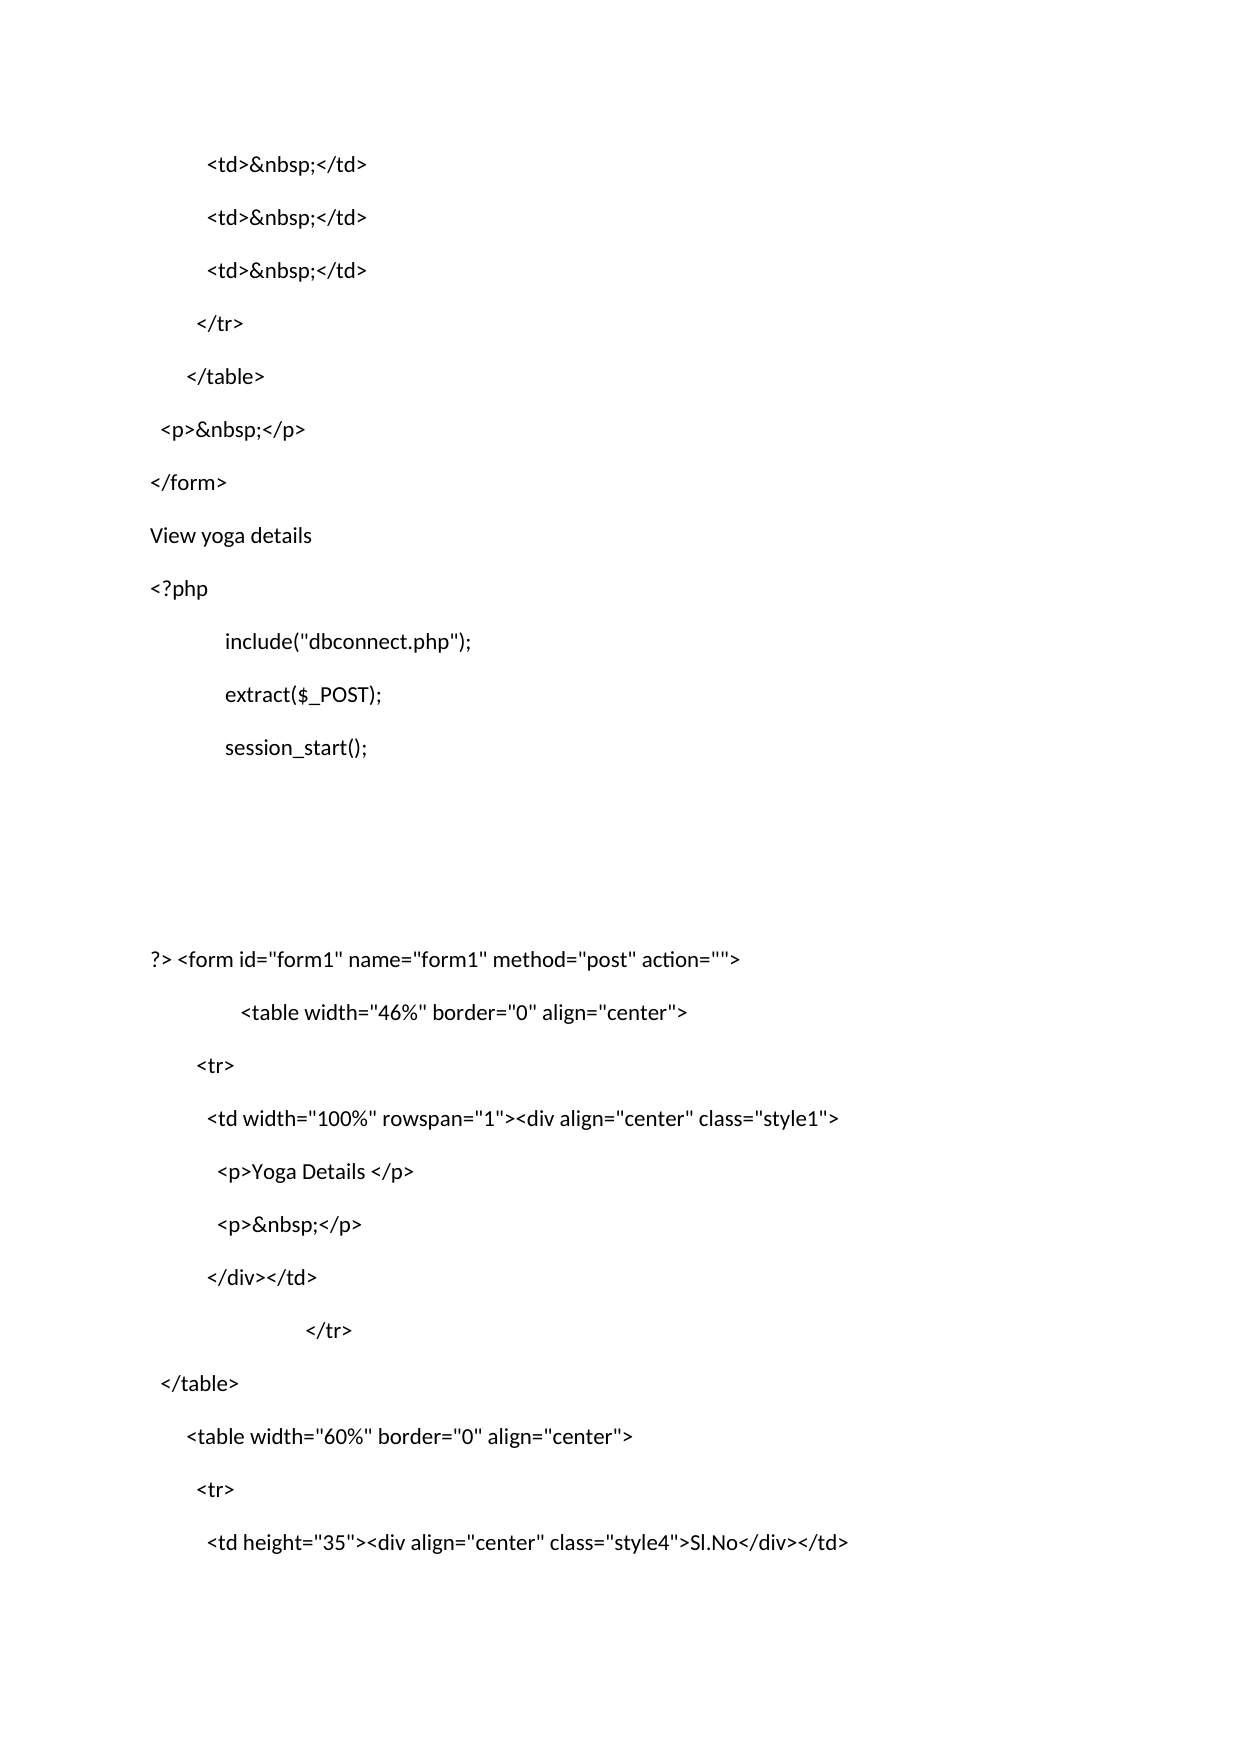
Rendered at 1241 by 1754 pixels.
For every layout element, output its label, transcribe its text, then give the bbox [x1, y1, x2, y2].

text <?php [150, 574, 1090, 602]
text </table> [150, 362, 1090, 390]
text </tr> [150, 309, 1090, 337]
text <td>&nbsp;</td> [150, 150, 1090, 178]
text extract($_POST); [150, 680, 1090, 708]
text </tr> [150, 1316, 1090, 1344]
text <table width="60%" border="0" align="center"> [150, 1422, 1090, 1451]
text <tr> [150, 1476, 1090, 1503]
text <td height="35"><div align="center" class="style4">Sl.No</div></td> [150, 1528, 1090, 1557]
text <p>&nbsp;</p> [150, 1210, 1090, 1238]
text <p>&nbsp;</p> [150, 415, 1090, 443]
text include("dbconnect.php"); [150, 627, 1090, 655]
text </form> [150, 468, 1090, 496]
text View yoga details [150, 521, 1090, 549]
text </div></td> [150, 1263, 1090, 1291]
text <td width="100%" rowspan="1"><div align="center" class="style1"> [150, 1104, 1090, 1132]
text <td>&nbsp;</td> [150, 203, 1090, 231]
text session_start(); [150, 733, 1090, 761]
text </table> [150, 1369, 1090, 1397]
text <td>&nbsp;</td> [150, 256, 1090, 284]
text <tr> [150, 1051, 1090, 1079]
text <table width="46%" border="0" align="center"> [150, 998, 1090, 1026]
text <p>Yoga Details </p> [150, 1157, 1090, 1185]
text ?> <form id="form1" name="form1" method="post" action=""> [150, 945, 1090, 973]
